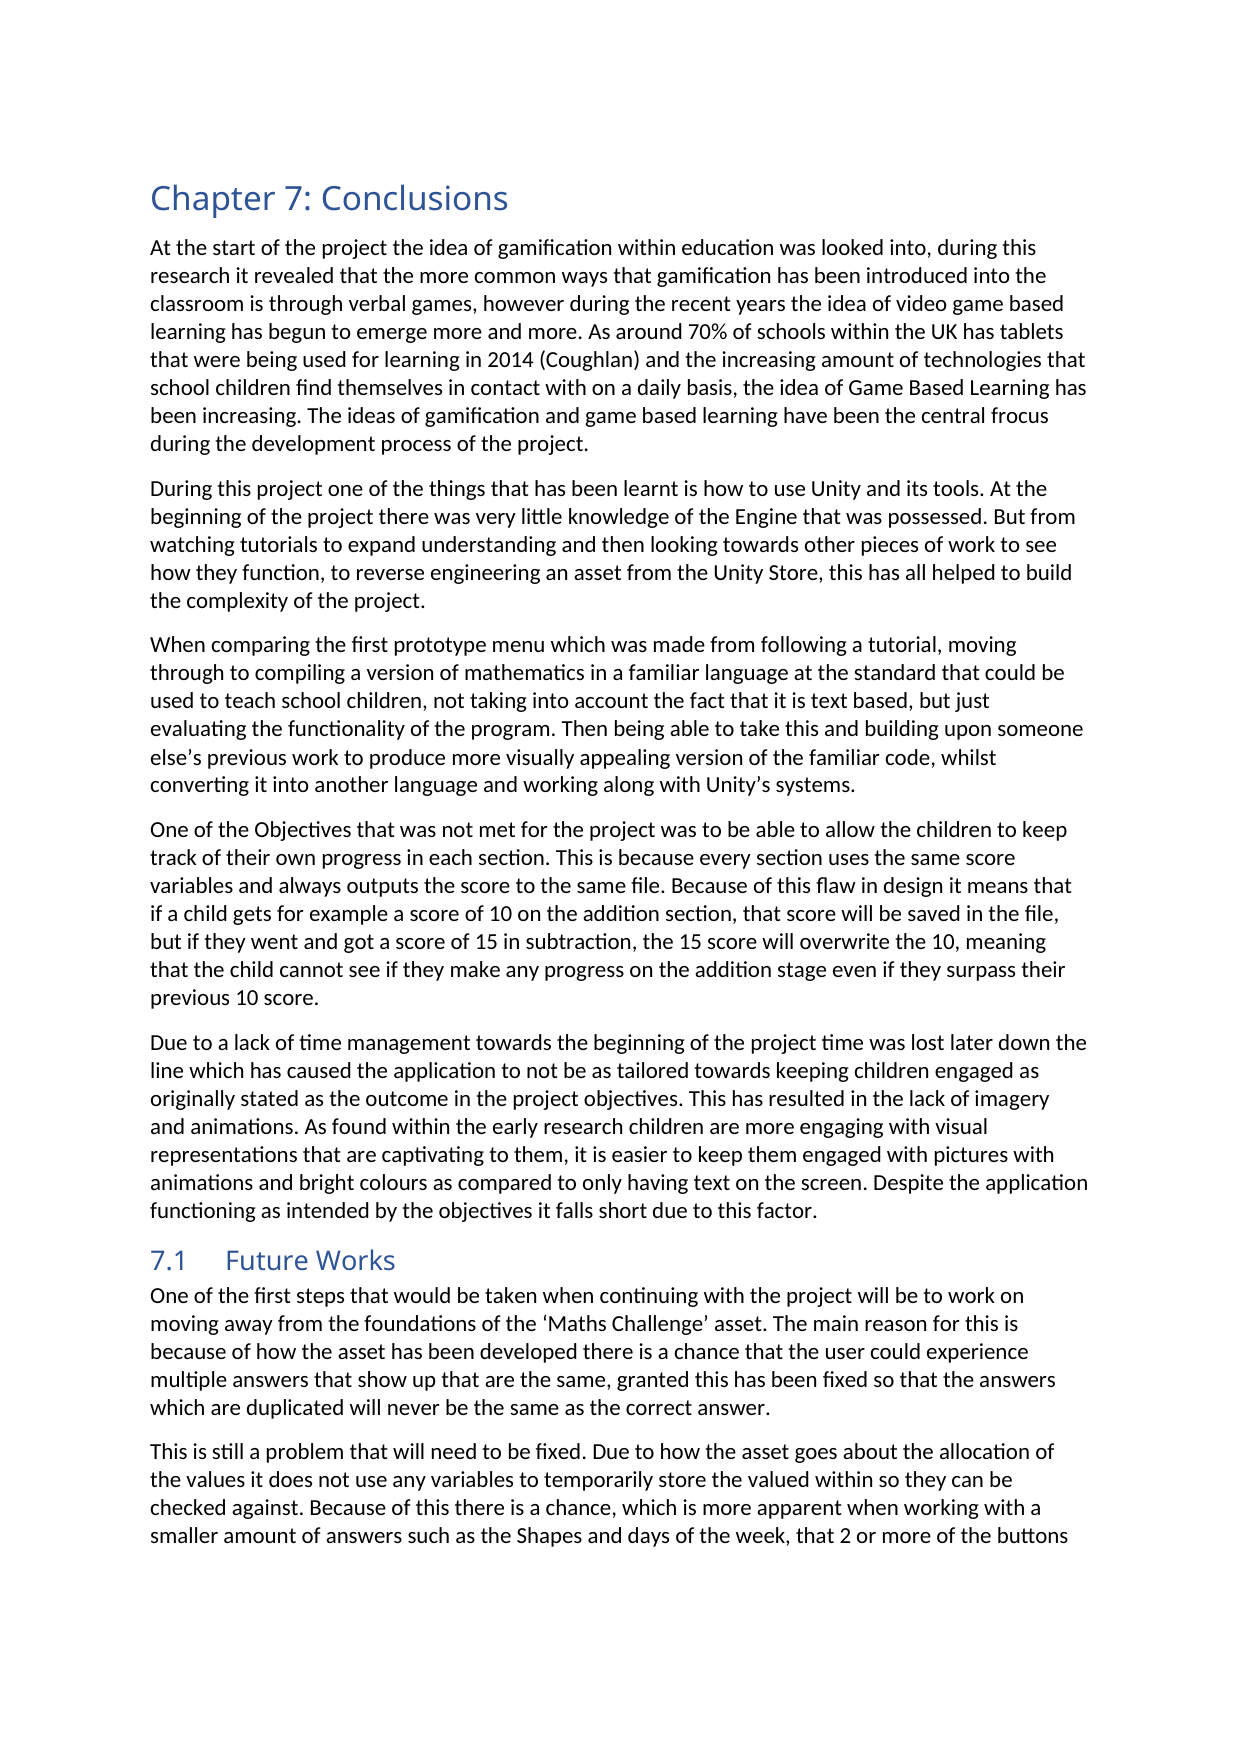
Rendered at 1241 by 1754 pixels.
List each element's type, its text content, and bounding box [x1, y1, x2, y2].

text Due to a lack of time management towards the beginning of the project time was lost later down the line which has caused the application to not be as tailored towards keeping children engaged as originally stated as the outcome in the project objectives. This has resulted in the lack of imagery and animations. As found within the early research children are more engaging with visual representations that are captivating to them, it is easier to keep them engaged with pictures with animations and bright colours as compared to only having text on the screen. Despite the application functioning as intended by the objectives it falls short due to this factor. [150, 1028, 1090, 1224]
subtitle Chapter 7: Conclusions [150, 175, 1090, 220]
text At the start of the project the idea of gamification within education was looked into, during this research it revealed that the more common ways that gamification has been introduced into the classroom is through verbal games, however during the recent years the idea of video game based learning has begun to emerge more and more. As around 70% of schools within the UK has tablets that were being used for learning in 2014 (Coughlan) and the increasing amount of technologies that school children find themselves in contact with on a daily basis, the idea of Game Based Learning has been increasing. The ideas of gamification and game based learning have been the central frocus during the development process of the project. [150, 233, 1090, 457]
text One of the Objectives that was not met for the project was to be able to allow the children to keep track of their own progress in each section. This is because every section uses the same score variables and always outputs the score to the same file. Because of this flaw in design it means that if a child gets for example a score of 10 on the addition section, that score will be saved in the file, but if they went and got a score of 15 in subtraction, the 15 score will overwrite the 10, meaning that the child cannot see if they make any progress on the addition stage even if they surpass their previous 10 score. [150, 815, 1090, 1011]
text During this project one of the things that has been learnt is how to use Unity and its tools. At the beginning of the project there was very little knowledge of the Engine that was possessed. But from watching tutorials to expand understanding and then looking towards other pieces of work to see how they function, to reverse engineering an asset from the Unity Store, this has all helped to build the complexity of the project. [150, 474, 1090, 614]
text When comparing the first prototype menu which was made from following a tutorial, moving through to compiling a version of mathematics in a familiar language at the standard that could be used to teach school children, not taking into account the fact that it is text based, but just evaluating the functionality of the program. Then being able to take this and building upon someone else’s previous work to produce more visually appealing version of the familiar code, whilst converting it into another language and working along with Unity’s systems. [150, 631, 1090, 799]
text One of the first steps that would be taken when continuing with the project will be to work on moving away from the foundations of the ‘Maths Challenge’ asset. The main reason for this is because of how the asset has been developed there is a chance that the user could experience multiple answers that show up that are the same, granted this has been fixed so that the answers which are duplicated will never be the same as the correct answer. [150, 1281, 1090, 1421]
subtitle 7.1 Future Works [150, 1241, 1090, 1278]
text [150, 1437, 1090, 1549]
